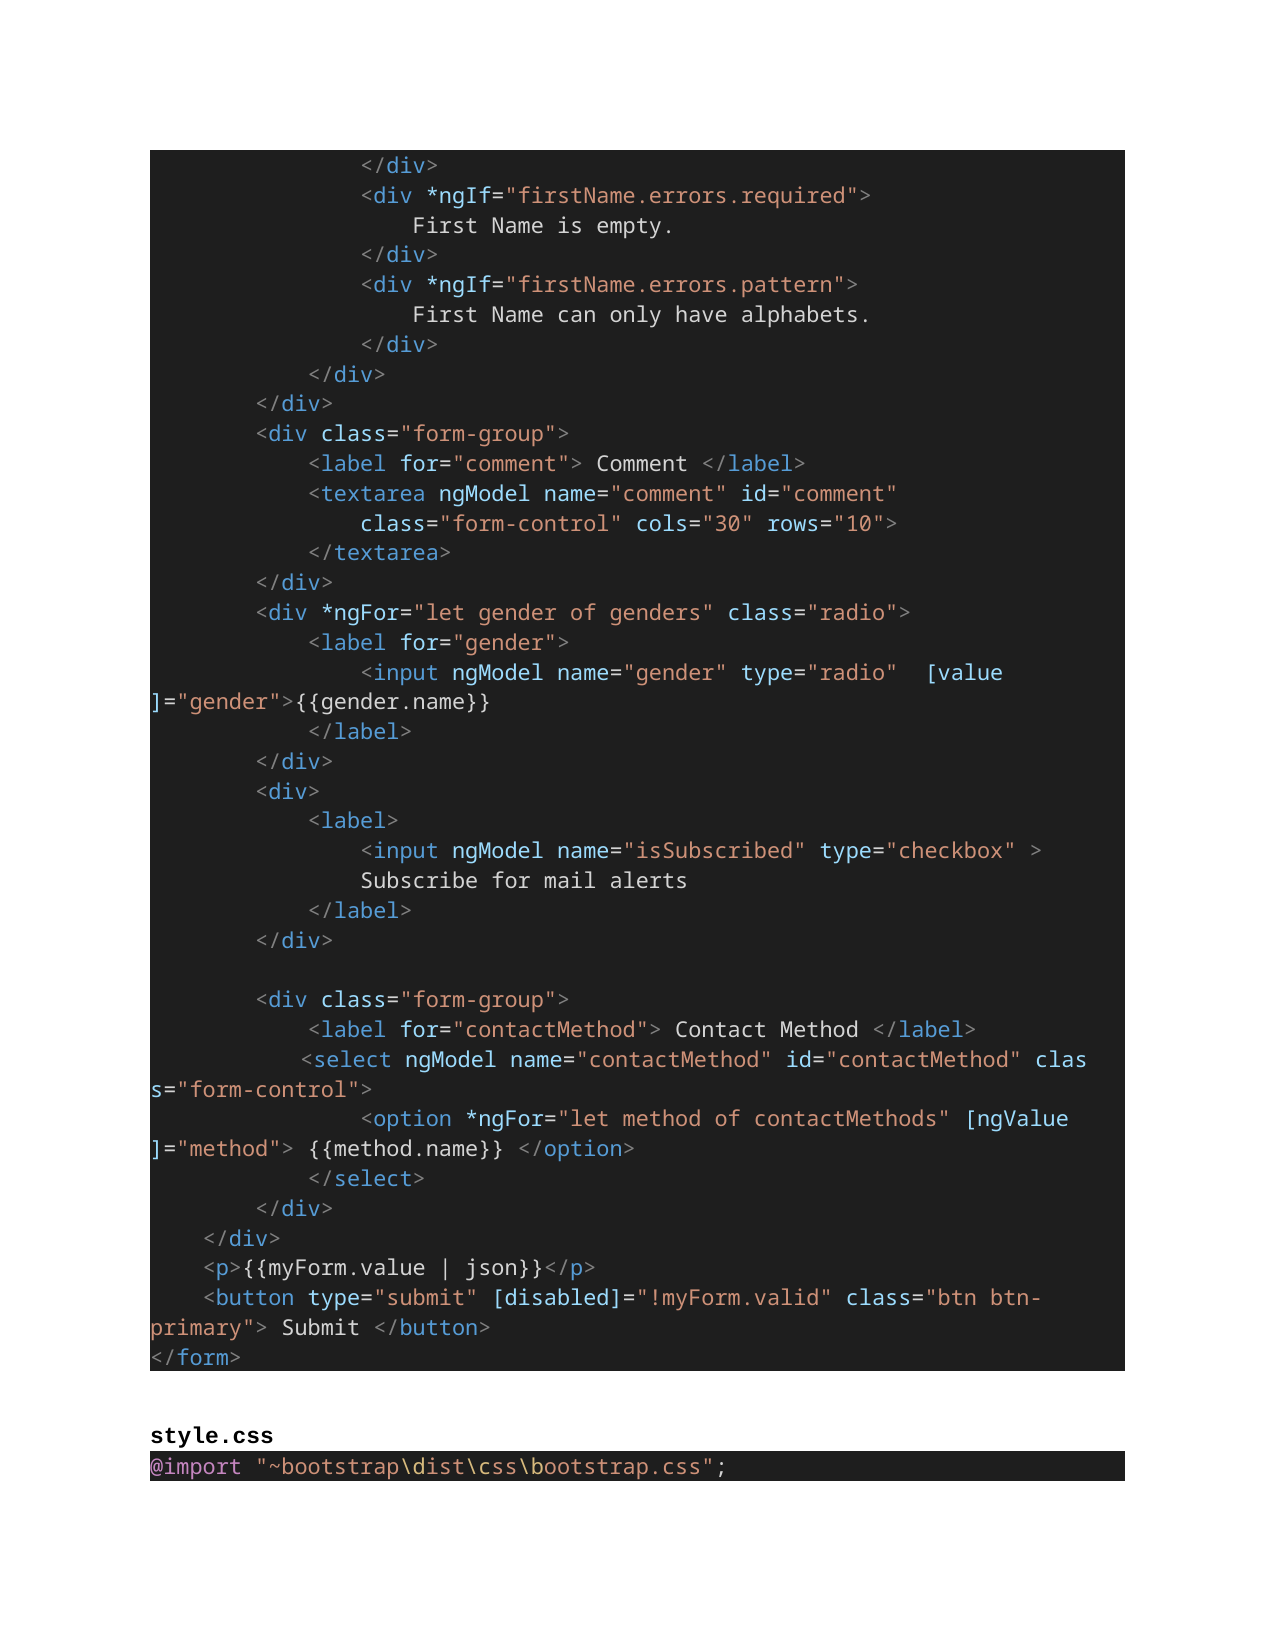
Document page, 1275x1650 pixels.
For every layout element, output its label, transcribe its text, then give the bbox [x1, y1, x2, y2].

text </div> [150, 1193, 1125, 1222]
text <input ngModel name="isSubscribed" type="checkbox" > [150, 835, 1125, 865]
text <select ngModel name="contactMethod" id="contactMethod" class="form-control"> [150, 1044, 1125, 1103]
text </div> [150, 1222, 1125, 1252]
text <div *ngIf="firstName.errors.pattern"> [150, 269, 1125, 299]
text </div> [150, 567, 1125, 597]
text <label> [150, 805, 1125, 835]
text <textarea ngModel name="comment" id="comment" [150, 478, 1125, 507]
text </div> [150, 746, 1125, 776]
text </div> [150, 329, 1125, 358]
text <label for="contactMethod"> Contact Method </label> [150, 1014, 1125, 1044]
text <option *ngFor="let method of contactMethods" [ngValue]="method"> {{method.name}} </option> [150, 1103, 1125, 1163]
text <label for="gender"> [150, 627, 1125, 656]
text </form> [150, 1342, 1125, 1371]
text </label> [150, 716, 1125, 746]
text class="form-control" cols="30" rows="10"> [150, 507, 1125, 537]
text </div> [150, 388, 1125, 418]
text </div> [150, 358, 1125, 388]
text </select> [150, 1163, 1125, 1193]
text </label> [150, 895, 1125, 924]
text Subscribe for mail alerts [150, 865, 1125, 895]
text <div> [150, 776, 1125, 805]
text </div> [150, 150, 1125, 180]
text <button type="submit" [disabled]="!myForm.valid" class="btn btn-primary"> Submit </button> [150, 1282, 1125, 1342]
text style.css [150, 1425, 1125, 1451]
text First Name can only have alphabets. [150, 299, 1125, 329]
text <div *ngIf="firstName.errors.required"> [150, 180, 1125, 209]
text <div *ngFor="let gender of genders" class="radio"> [150, 597, 1125, 627]
text </div> [150, 239, 1125, 269]
text <label for="comment"> Comment </label> [150, 448, 1125, 478]
text @import "~bootstrap\dist\css\bootstrap.css"; [150, 1451, 1125, 1481]
text First Name is empty. [150, 209, 1125, 239]
text <p>{{myForm.value | json}}</p> [150, 1252, 1125, 1282]
text </textarea> [150, 537, 1125, 567]
text <div class="form-group"> [150, 418, 1125, 448]
text <div class="form-group"> [150, 984, 1125, 1014]
text </div> [150, 924, 1125, 954]
text <input ngModel name="gender" type="radio" [value]="gender">{{gender.name}} [150, 656, 1125, 716]
